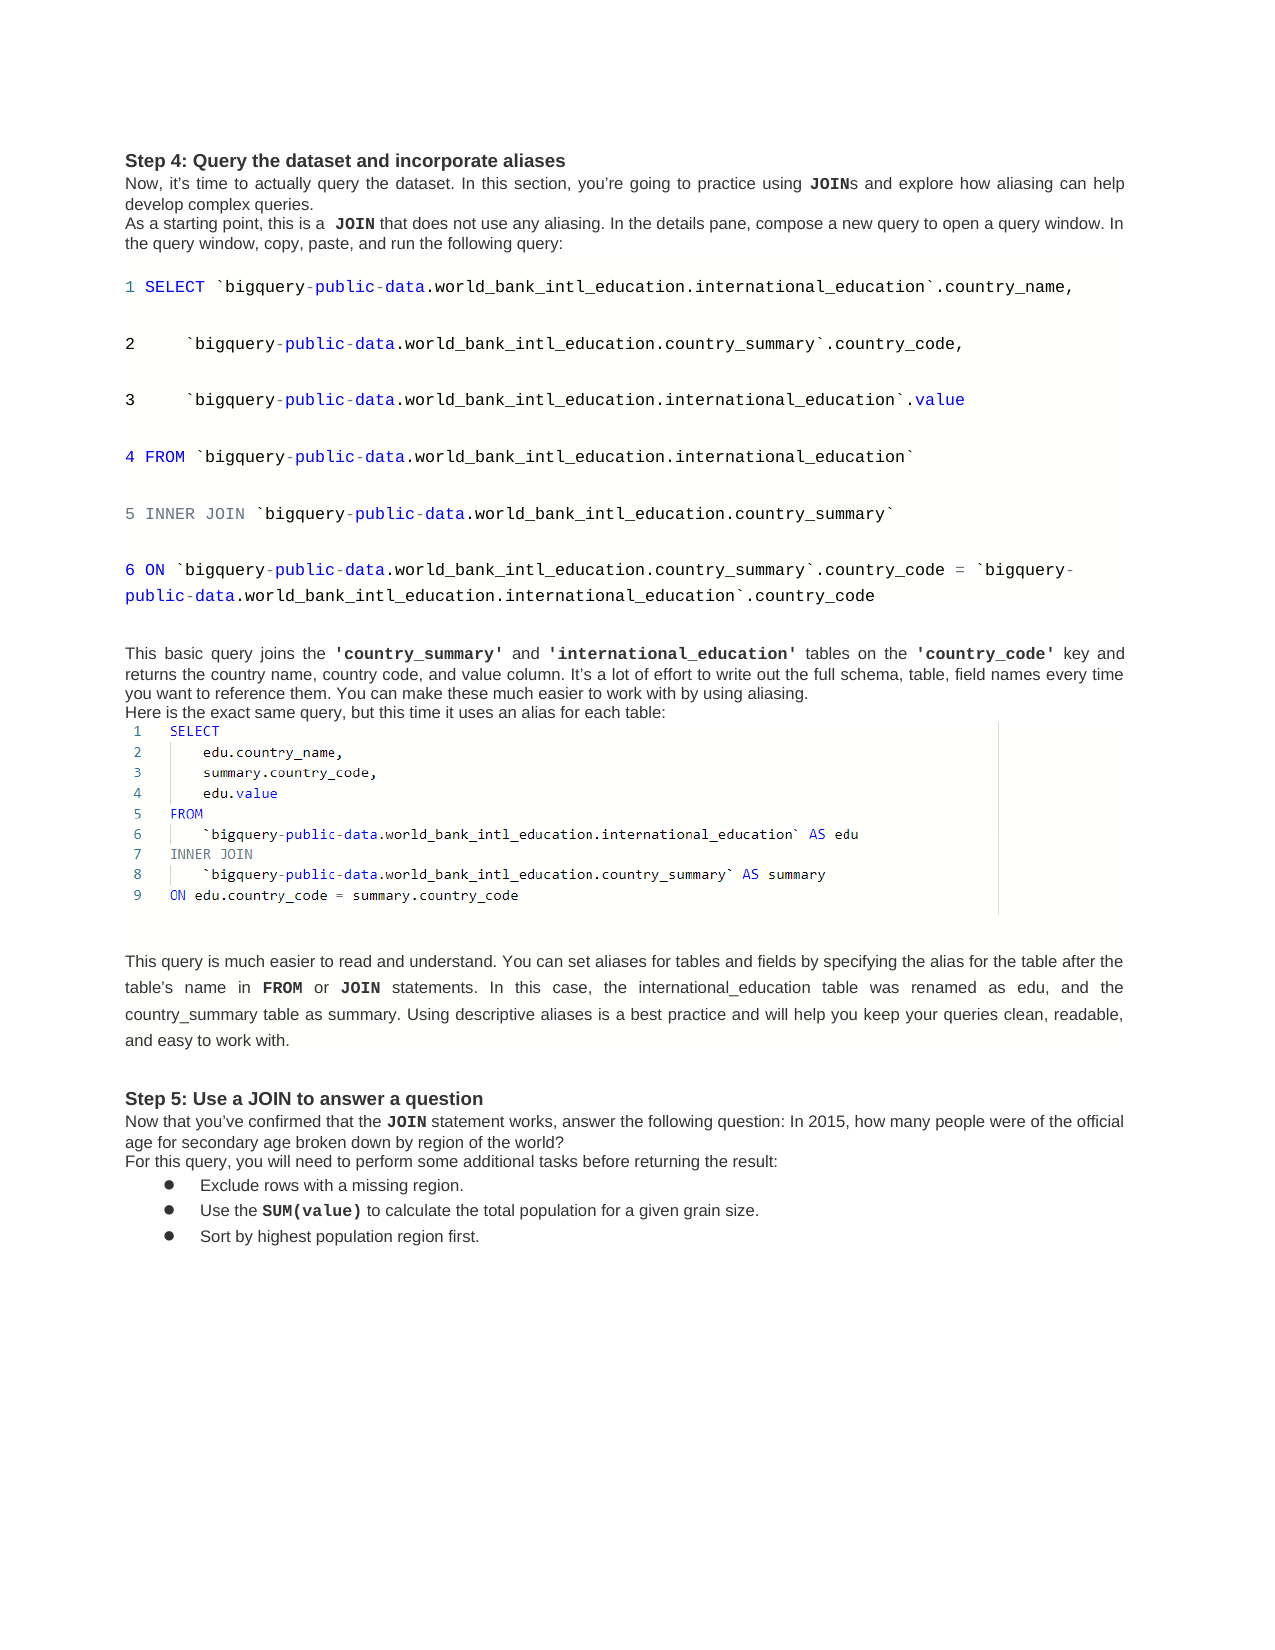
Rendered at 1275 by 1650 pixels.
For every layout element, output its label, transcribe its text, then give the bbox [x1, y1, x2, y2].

text 6 ON `bigquery-public-data.world_bank_intl_education.country_summary`.country_code = `bigquery-public-data.world_bank_intl_education.international_education`.country_code [125, 562, 1125, 606]
subtitle Step 4: Query the dataset and incorporate aliases [125, 150, 1125, 172]
text This basic query joins the 'country_summary' and 'international_education' tables on the 'country_code' key and returns the country name, country code, and value column. It’s a lot of effort to write out the full schema, table, field names every time you want to reference them. You can make these much easier to work with by using aliasing. [125, 644, 1125, 703]
text Here is the exact same query, but this time it uses an alias for each table: [125, 703, 1125, 722]
text 4 FROM `bigquery-public-data.world_bank_intl_education.international_education` [125, 449, 1125, 467]
text For this query, you will need to perform some additional tasks before returning the result: [125, 1152, 1125, 1171]
text 2 `bigquery-public-data.world_bank_intl_education.country_summary`.country_code, [125, 335, 1125, 354]
text 3 `bigquery-public-data.world_bank_intl_education.international_education`.value [125, 392, 1125, 411]
text Now, it’s time to actually query the dataset. In this section, you’re going to practice using JOINs and explore how aliasing can help develop complex queries. [125, 174, 1125, 213]
list Exclude rows with a missing region. [162, 1171, 1125, 1196]
text 5 INNER JOIN `bigquery-public-data.world_bank_intl_education.country_summary` [125, 505, 1125, 524]
text As a starting point, this is a JOIN that does not use any aliasing. In the details pane, compose a new query to open a query window. In the query window, copy, paste, and run the following query: [125, 213, 1125, 253]
text This query is much easier to read and understand. You can set aliases for tables and fields by specifying the alias for the table after the table’s name in FROM or JOIN statements. In this case, the international_education table was renamed as edu, and the country_summary table as summary. Using descriptive aliases is a best practice and will help you keep your queries clean, readable, and easy to work with. [125, 952, 1125, 1050]
list Use the SUM(value) to calculate the total population for a given grain size. [162, 1196, 1125, 1221]
subtitle Step 5: Use a JOIN to answer a question [125, 1088, 1125, 1110]
text 1 SELECT `bigquery-public-data.world_bank_intl_education.international_education`.country_name, [125, 253, 1125, 297]
text Now that you’ve confirmed that the JOIN statement works, answer the following question: In 2015, how many people were of the official age for secondary age broken down by region of the world? [125, 1112, 1125, 1152]
list Sort by highest population region first. [162, 1221, 1125, 1247]
picture [125, 722, 999, 915]
